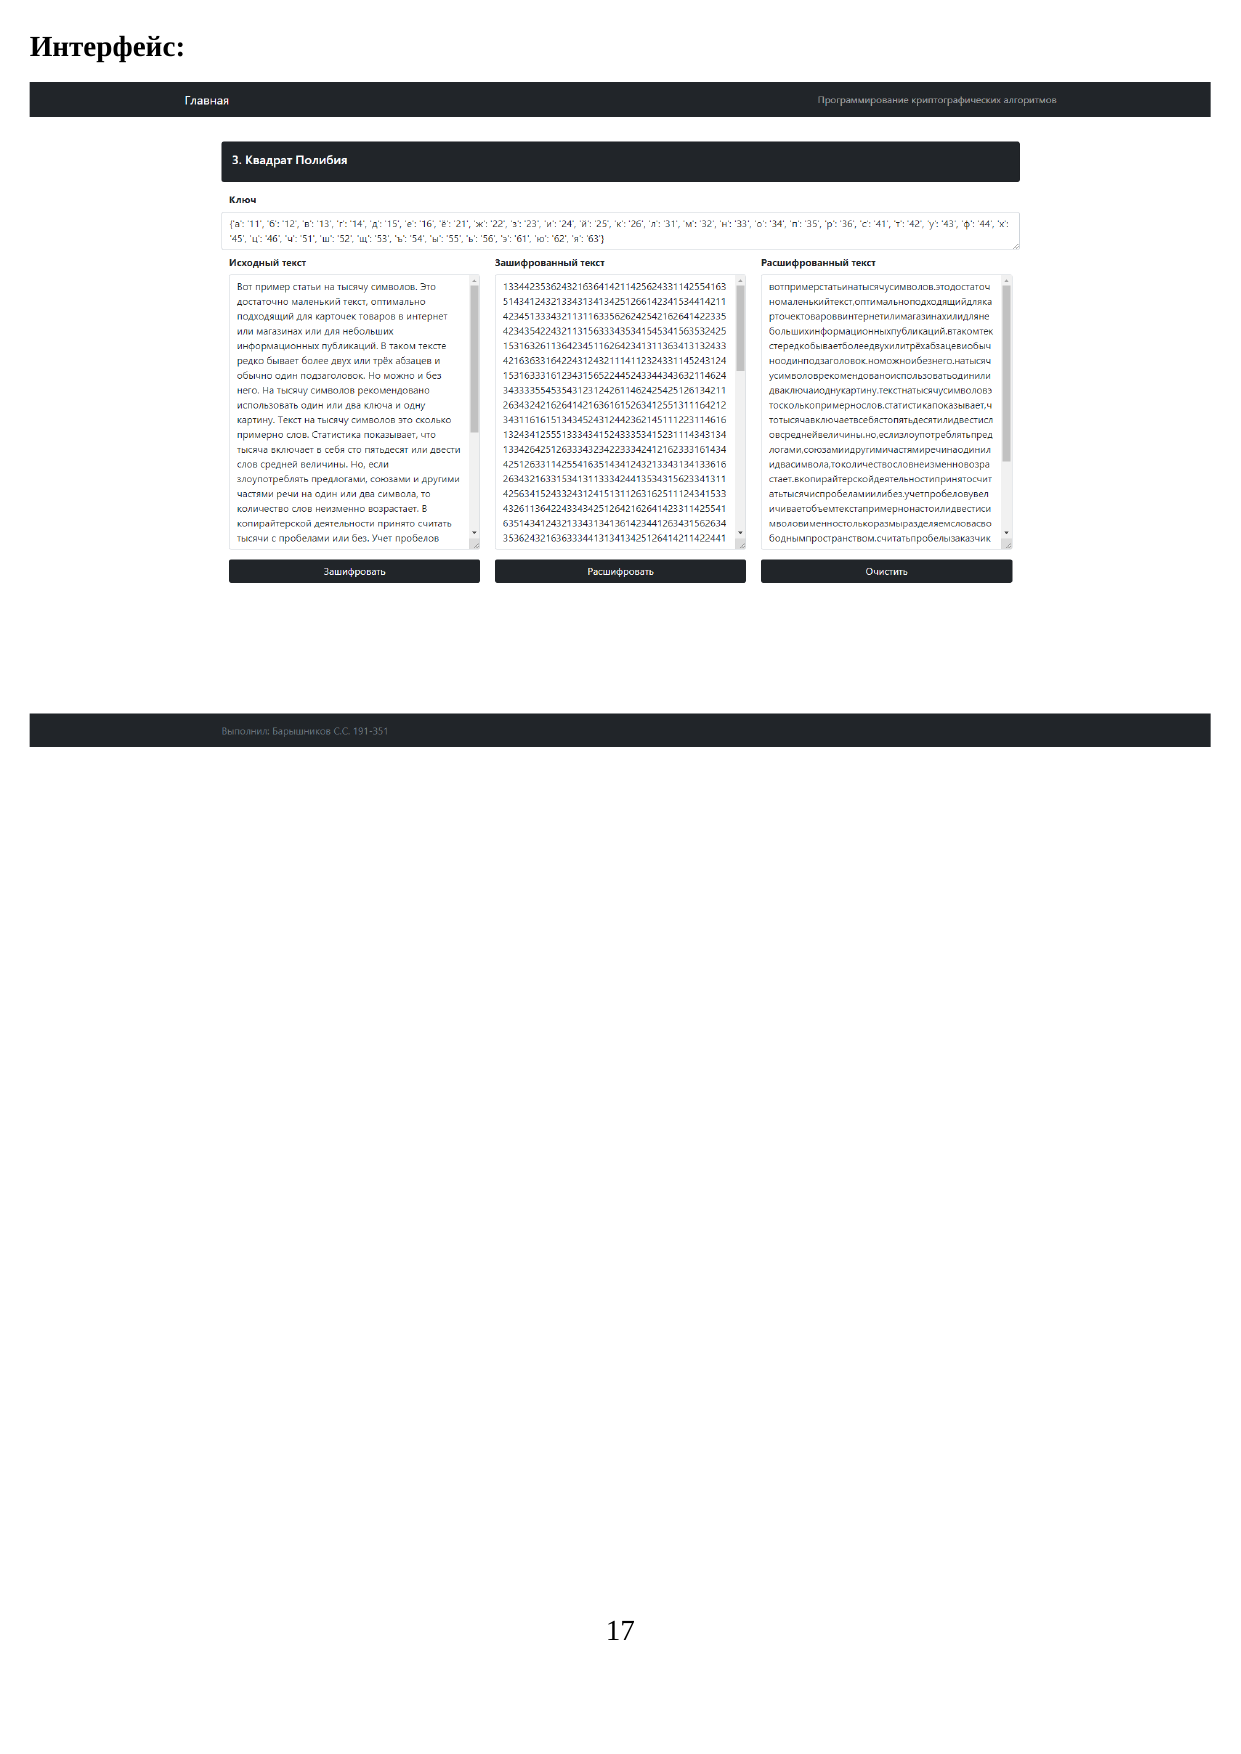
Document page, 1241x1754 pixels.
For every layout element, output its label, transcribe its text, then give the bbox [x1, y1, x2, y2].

text Интерфейс: [29, 29, 1211, 63]
picture [29, 82, 1211, 747]
